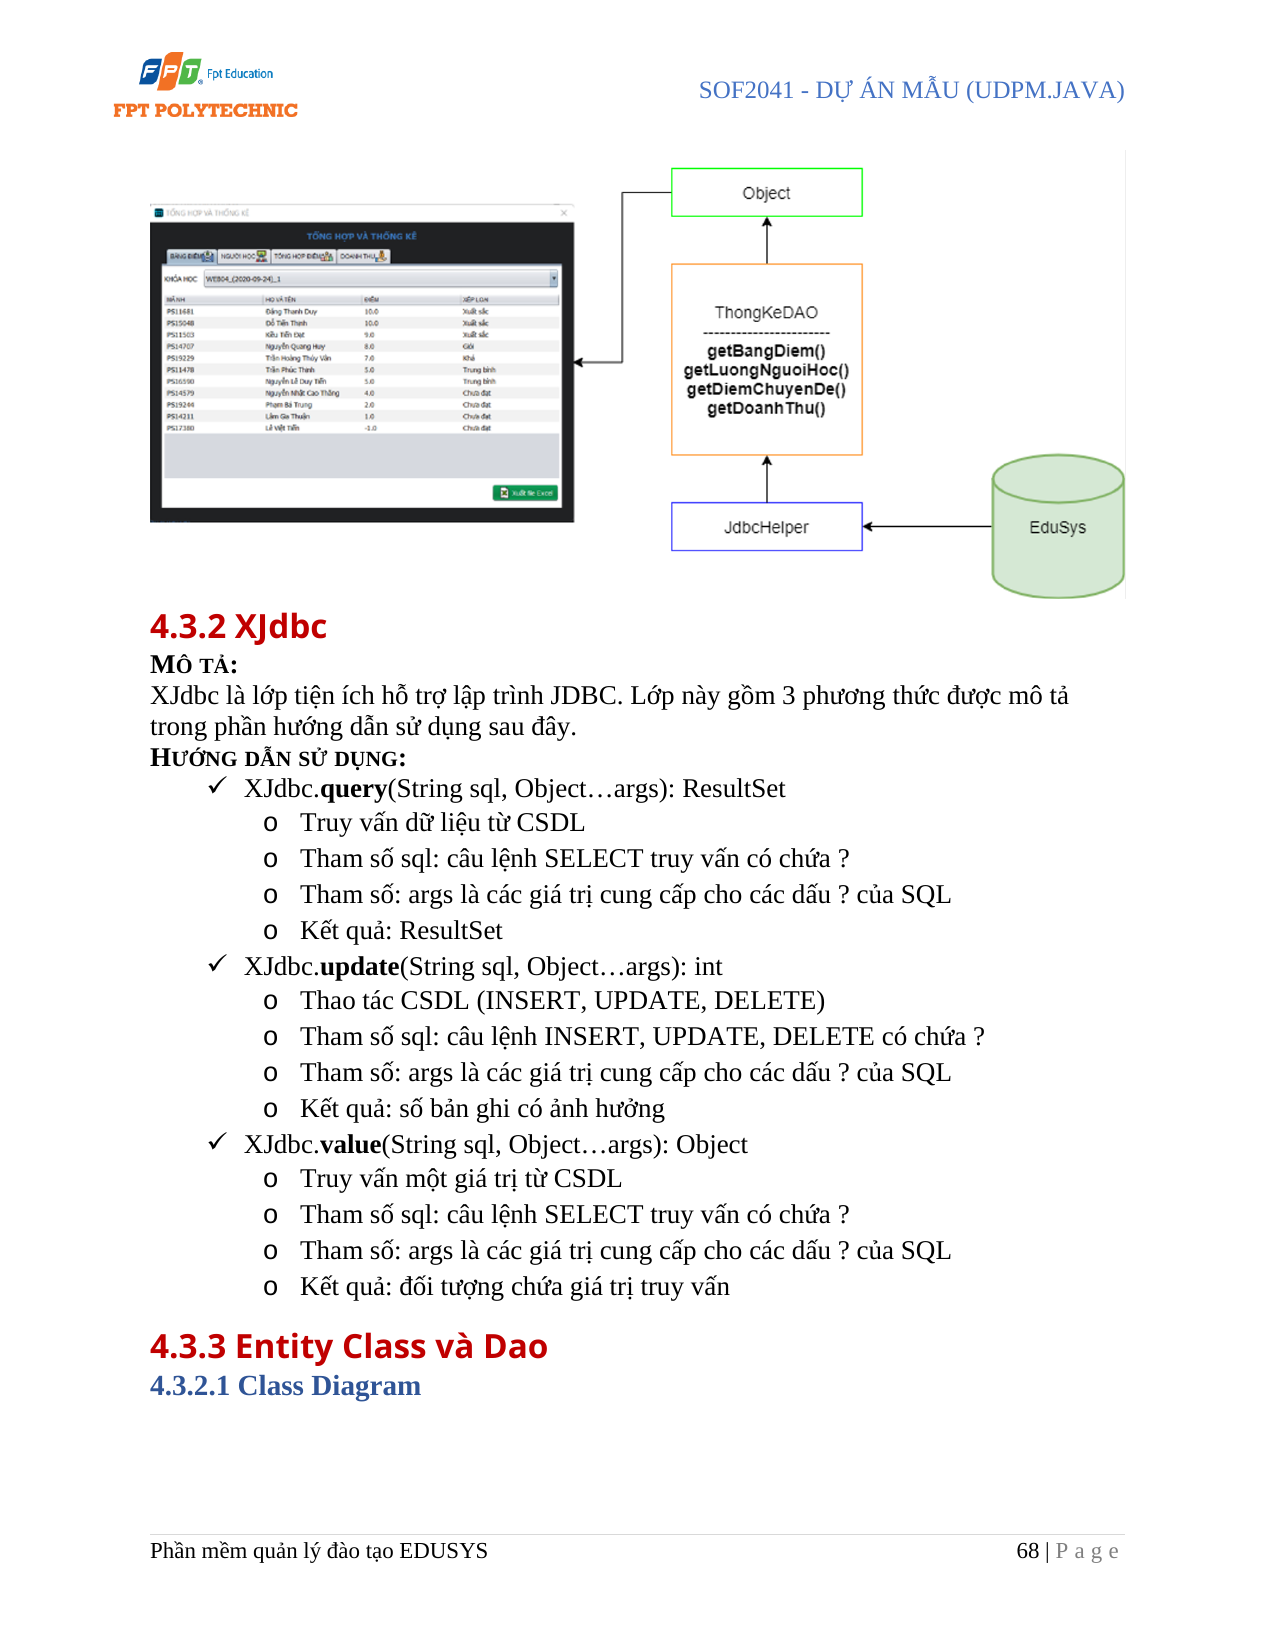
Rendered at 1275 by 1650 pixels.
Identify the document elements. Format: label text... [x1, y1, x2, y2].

picture [113, 52, 298, 117]
list XJdbc.update(String sql, Object…args): int [206, 951, 1125, 982]
list Tham số: args là các giá trị cung cấp cho các dấu ? của SQL [262, 878, 1125, 912]
subtitle 4.3.3 Entity Class và Dao [150, 1323, 1125, 1368]
picture [150, 150, 1125, 599]
text 4.3.2.1 Class Diagram [150, 1368, 1125, 1402]
list Tham số: args là các giá trị cung cấp cho các dấu ? của SQL [262, 1056, 1125, 1090]
list Tham số: args là các giá trị cung cấp cho các dấu ? của SQL [262, 1234, 1125, 1268]
list Kết quả: ResultSet [262, 914, 1125, 948]
list Kết quả: đối tượng chứa giá trị truy vấn [262, 1270, 1125, 1304]
list XJdbc.query(String sql, Object…args): ResultSet [206, 773, 1125, 804]
list Truy vấn dữ liệu từ CSDL [262, 806, 1125, 840]
list Thao tác CSDL (INSERT, UPDATE, DELETE) [262, 984, 1125, 1018]
list Tham số sql: câu lệnh SELECT truy vấn có chứa ? [262, 1198, 1125, 1232]
text Hướng dẫn sử dụng: [150, 741, 1125, 773]
text XJdbc là lớp tiện ích hỗ trợ lập trình JDBC. Lớp này gồm 3 phương thức được mô tả trong phần hướng dẫn sử dụng sau đây. [150, 679, 1125, 741]
subtitle 4.3.2 XJdbc [150, 603, 1125, 648]
list Tham số sql: câu lệnh INSERT, UPDATE, DELETE có chứa ? [262, 1020, 1125, 1054]
list XJdbc.value(String sql, Object…args): Object [206, 1128, 1125, 1160]
list Kết quả: số bản ghi có ảnh hưởng [262, 1092, 1125, 1126]
text Mô tả: [150, 648, 1125, 679]
list Tham số sql: câu lệnh SELECT truy vấn có chứa ? [262, 842, 1125, 876]
list Truy vấn một giá trị từ CSDL [262, 1162, 1125, 1196]
